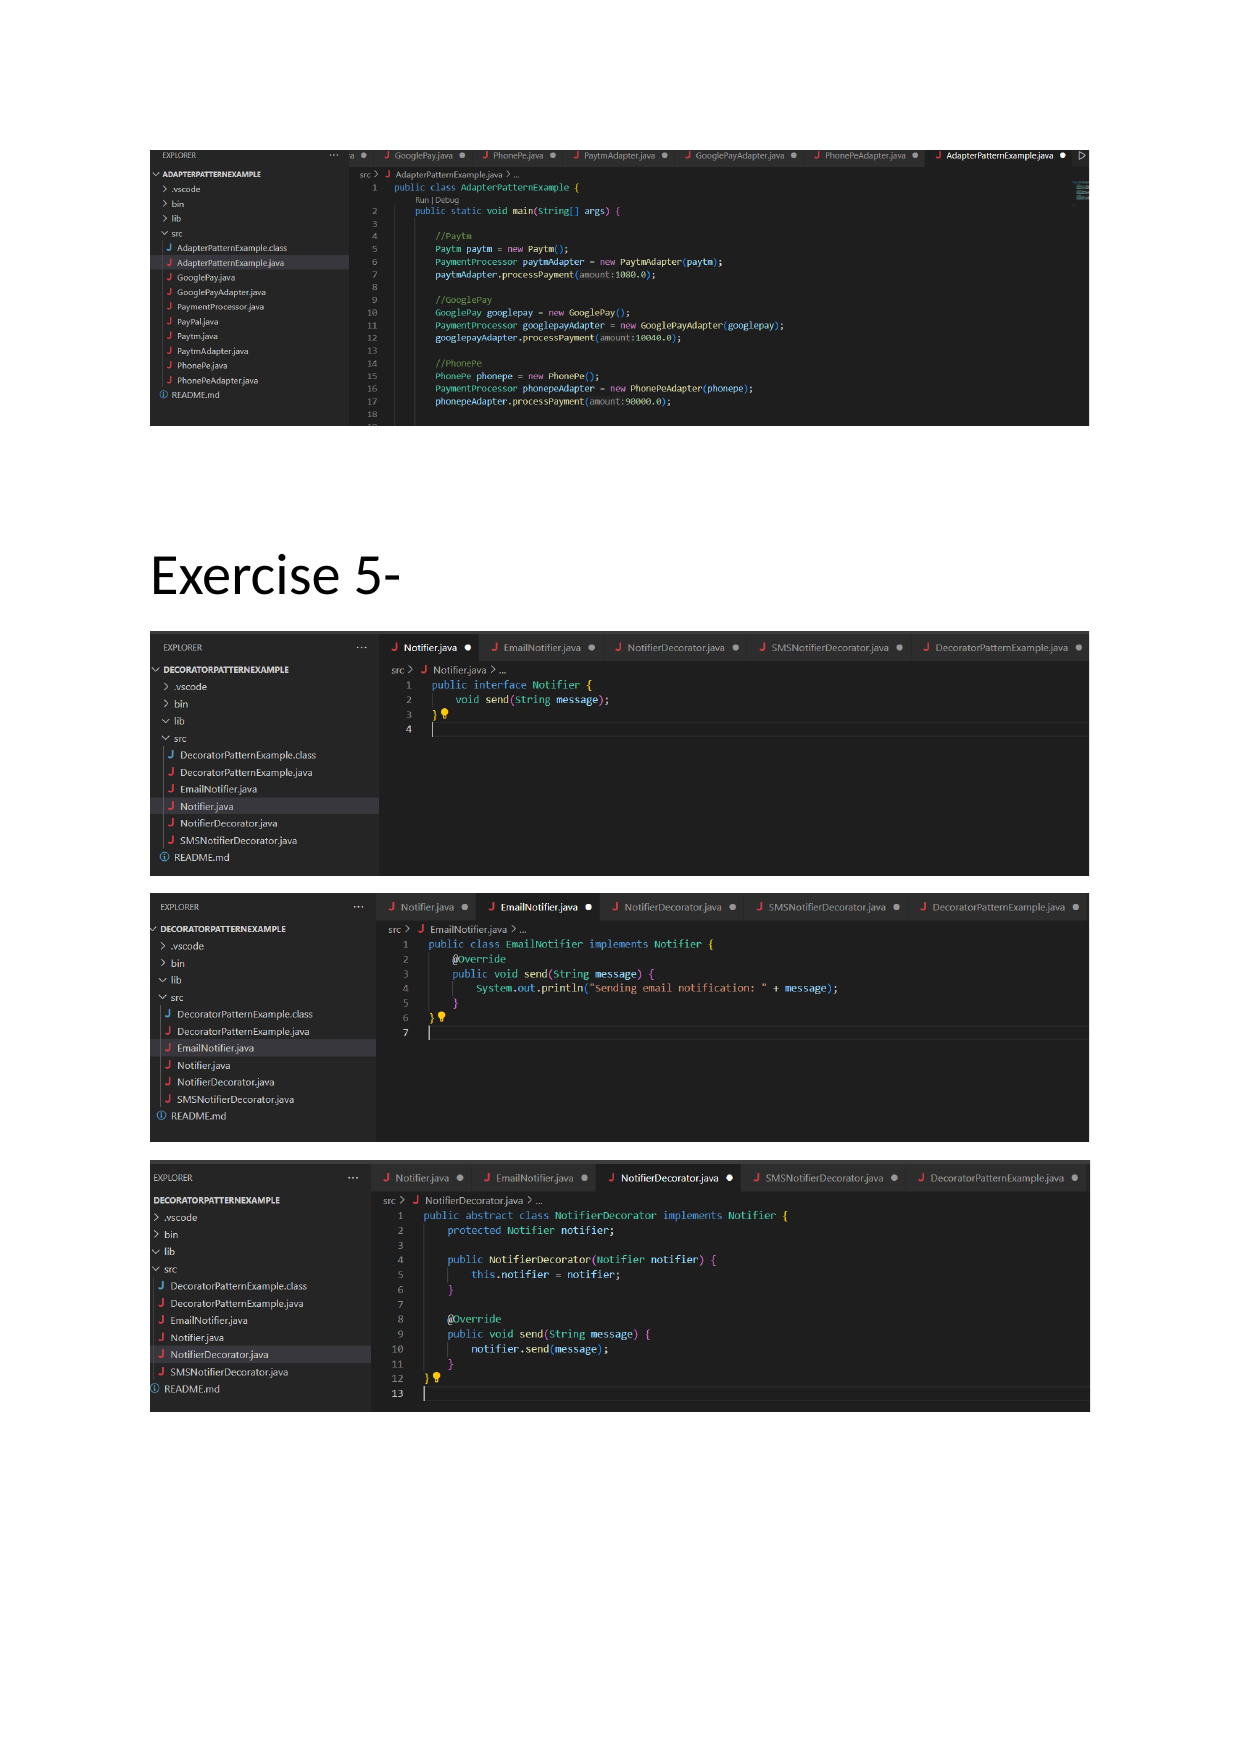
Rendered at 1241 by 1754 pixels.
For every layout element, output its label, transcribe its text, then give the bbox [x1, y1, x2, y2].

picture [150, 893, 1090, 1142]
picture [150, 150, 1090, 426]
picture [150, 1160, 1091, 1412]
picture [150, 631, 1090, 876]
text Exercise 5- [150, 538, 1090, 609]
